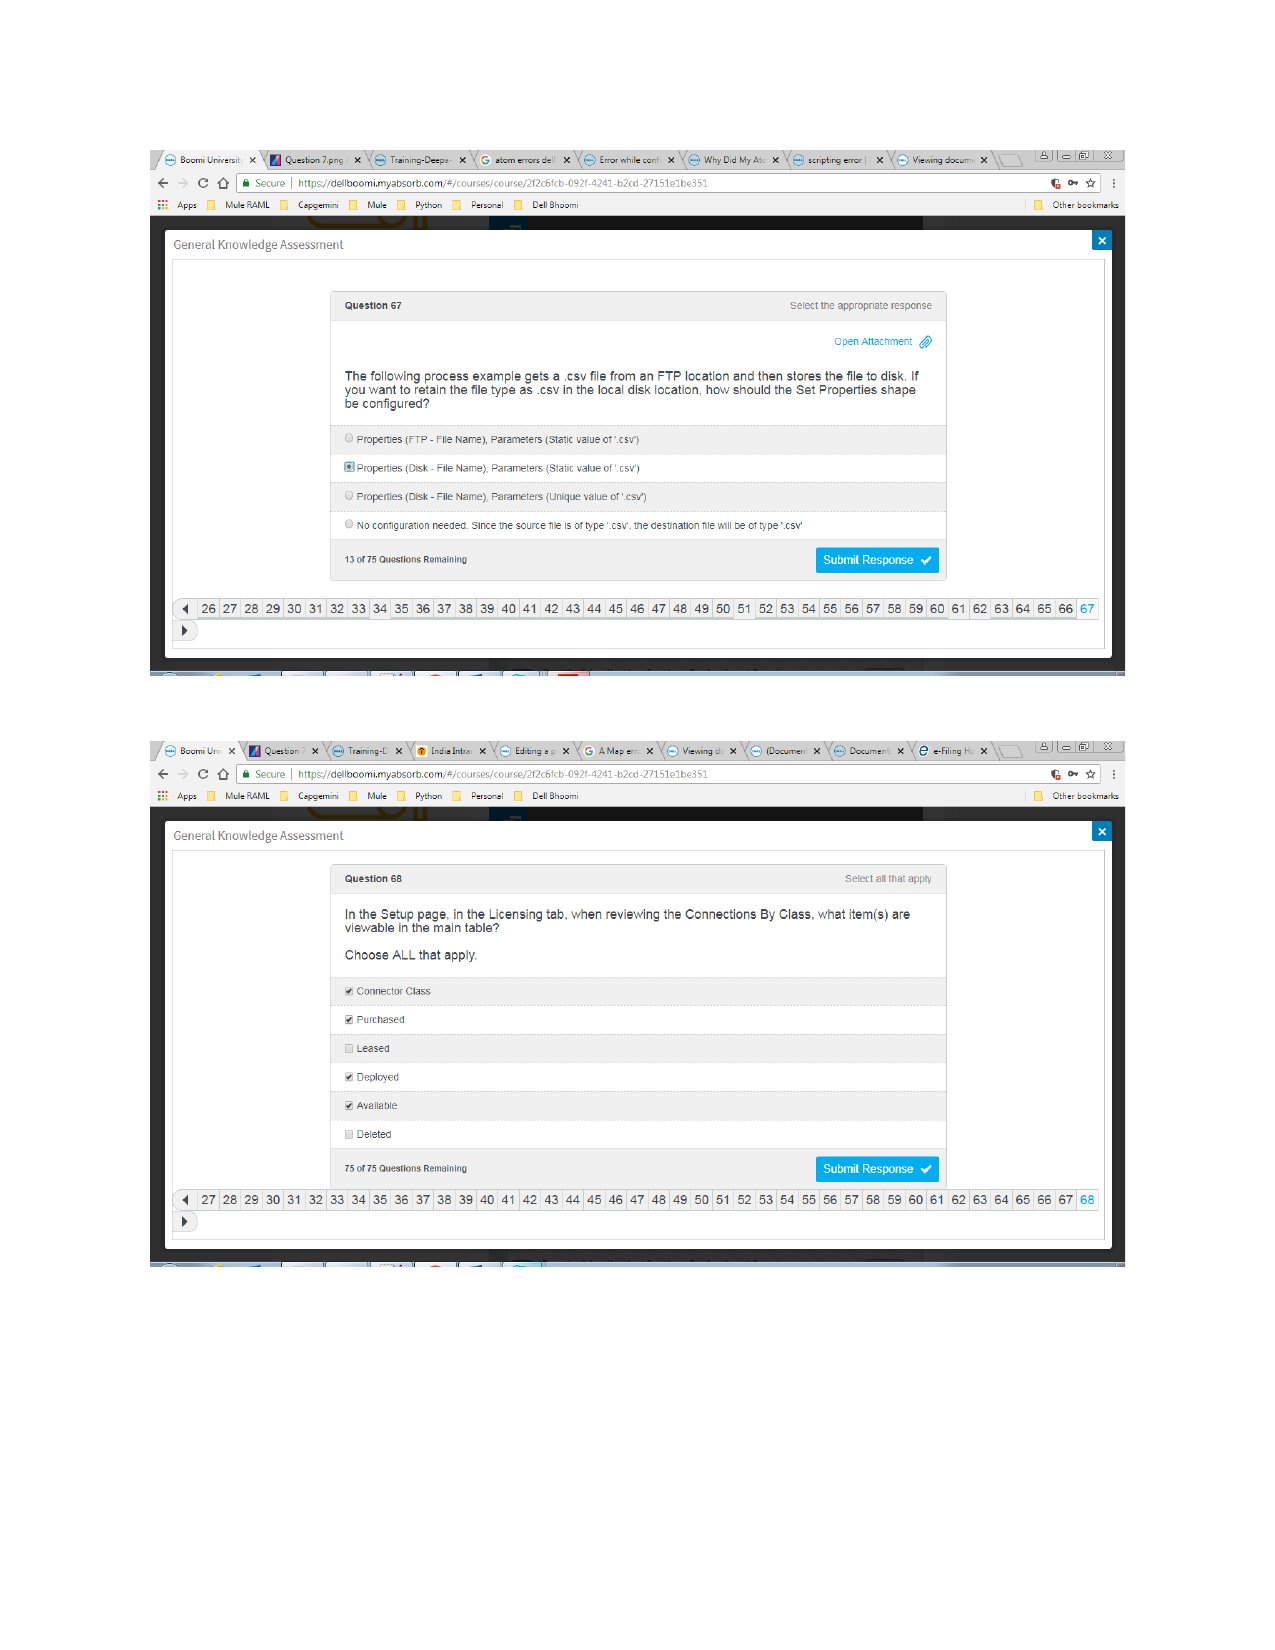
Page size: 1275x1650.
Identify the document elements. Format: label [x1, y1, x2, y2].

picture [150, 741, 1125, 1267]
picture [150, 150, 1125, 676]
